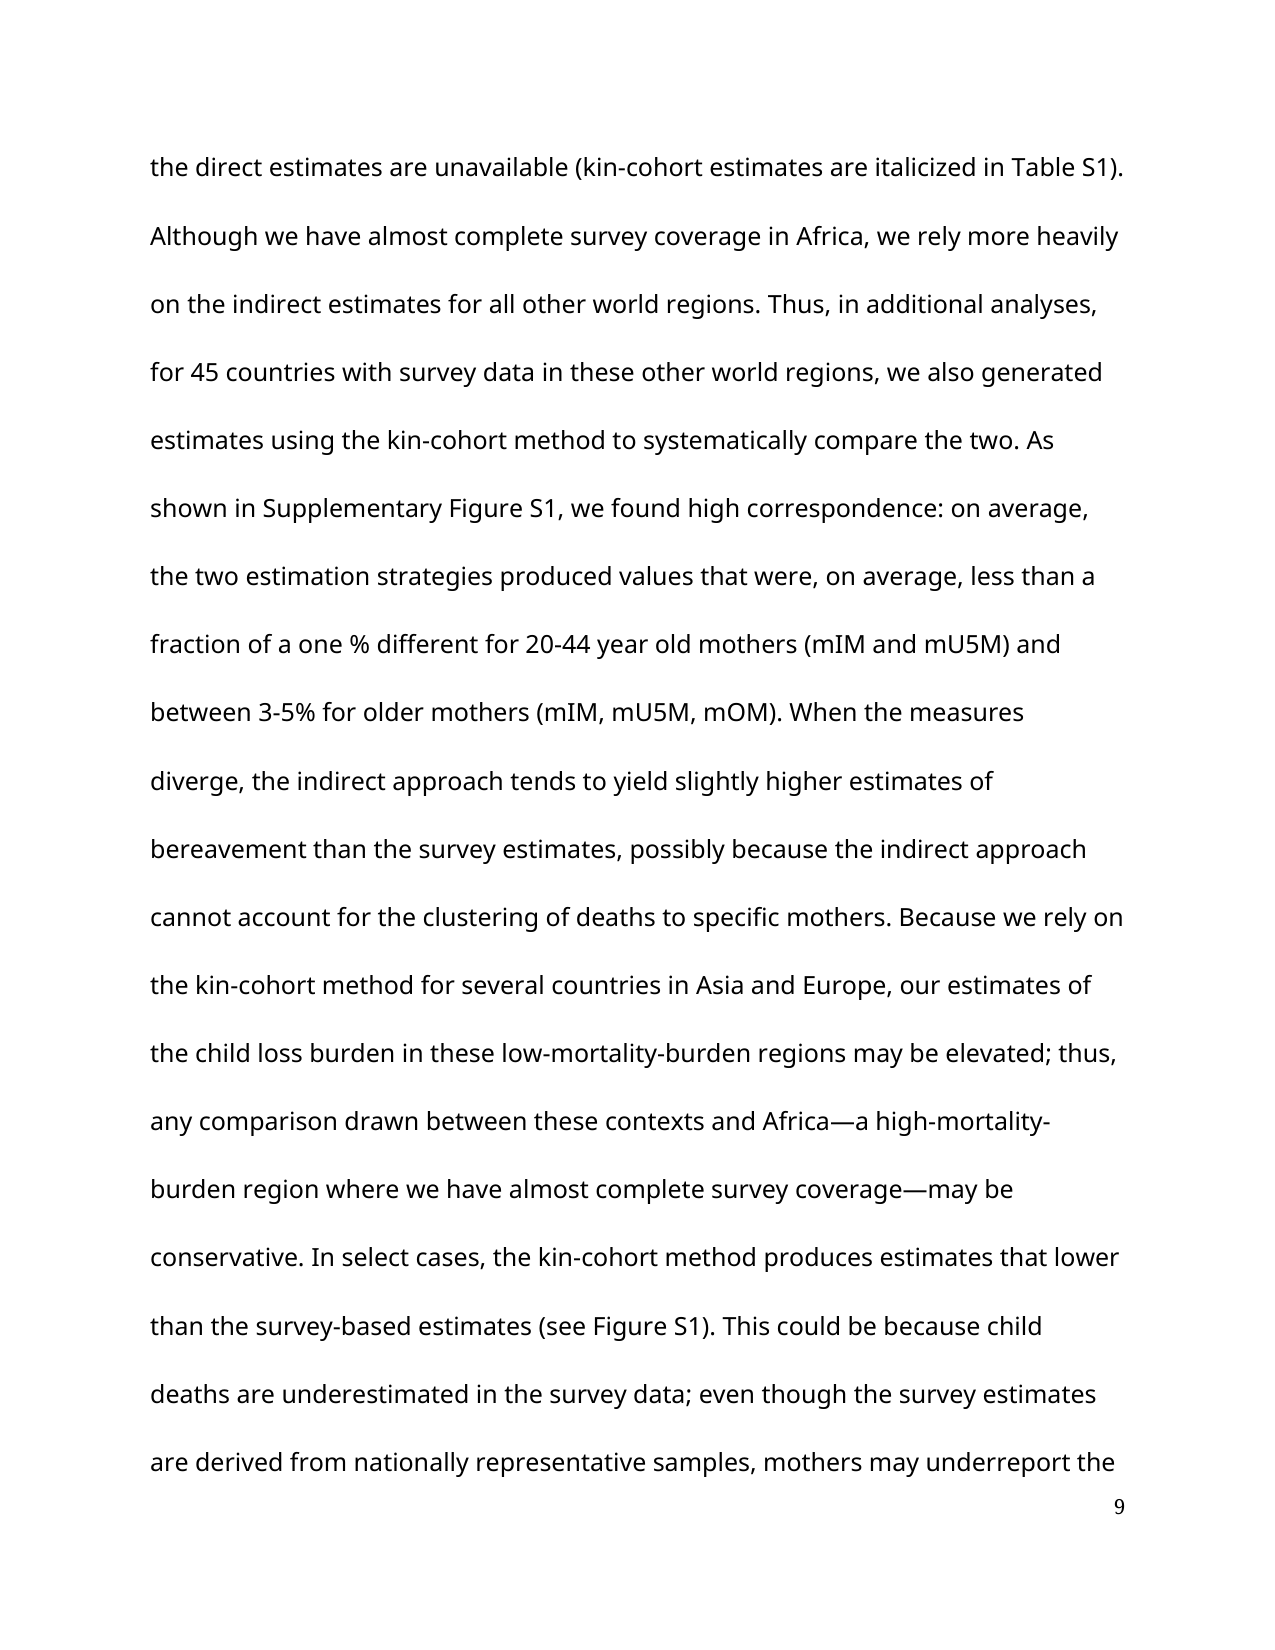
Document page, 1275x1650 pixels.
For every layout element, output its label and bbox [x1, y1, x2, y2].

text [150, 150, 1125, 1478]
